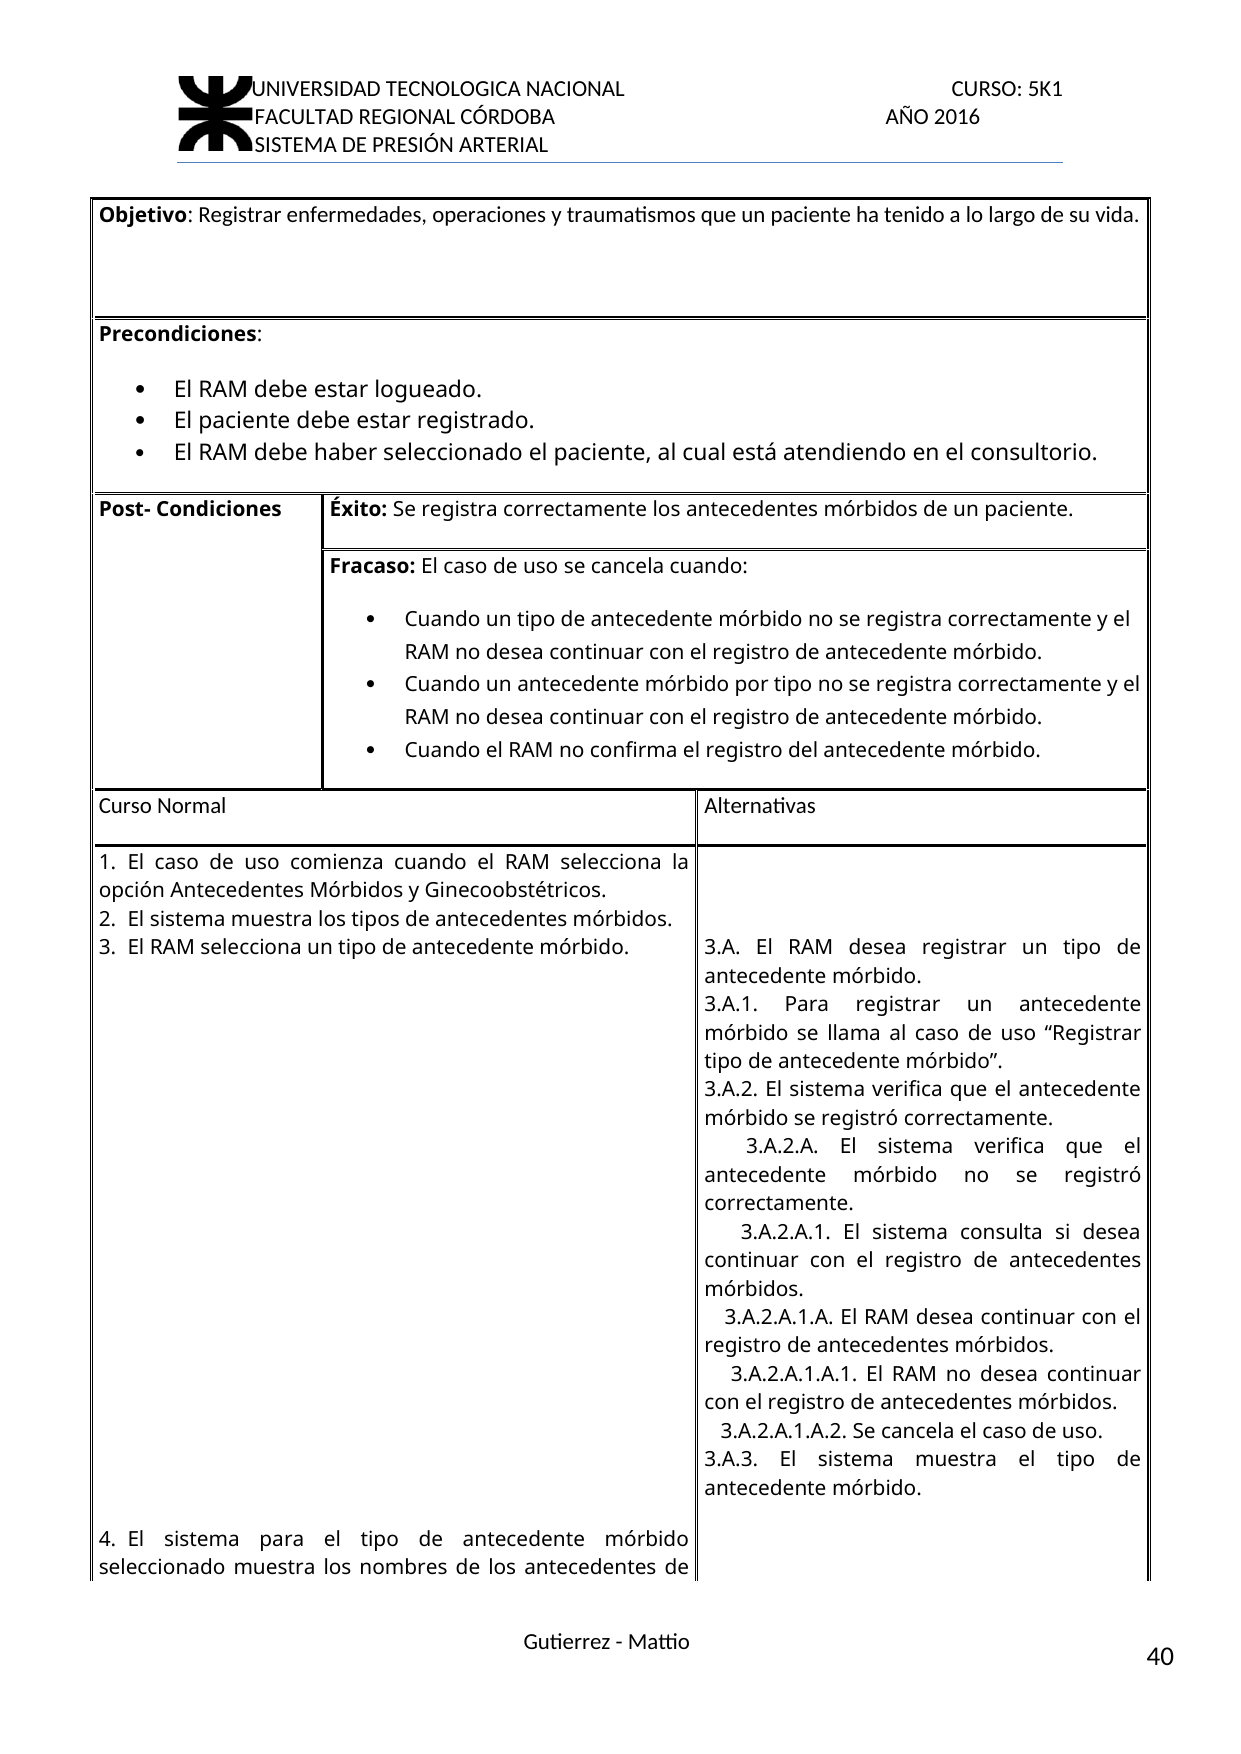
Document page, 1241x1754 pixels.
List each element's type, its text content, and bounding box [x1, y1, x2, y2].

table_cell Precondiciones: El RAM debe estar logueado. El paciente debe estar registrado. El RAM debe haber seleccionado el paciente, al cual está atendiendo en el consultorio. [93, 316, 1148, 491]
table_cell Post- Condiciones [93, 491, 322, 788]
table_cell Fracaso: El caso de uso se cancela cuando: Cuando un tipo de antecedente mórbido no se registra correctamente y el RAM no desea continuar con el registro de antecedente mórbido. Cuando un antecedente mórbido por tipo no se registra correctamente y el RAM no desea continuar con el registro de antecedente mórbido. Cuando el RAM no confirma el registro del antecedente mórbido. [322, 548, 1149, 788]
table_cell Alternativas [698, 788, 1149, 844]
table_cell Curso Normal [91, 788, 695, 844]
table_cell Objetivo: Registrar enfermedades, operaciones y traumatismos que un paciente ha tenido a lo largo de su vida. [93, 200, 1147, 316]
table_cell Éxito: Se registra correctamente los antecedentes mórbidos de un paciente. [322, 491, 1148, 548]
picture [178, 76, 253, 151]
